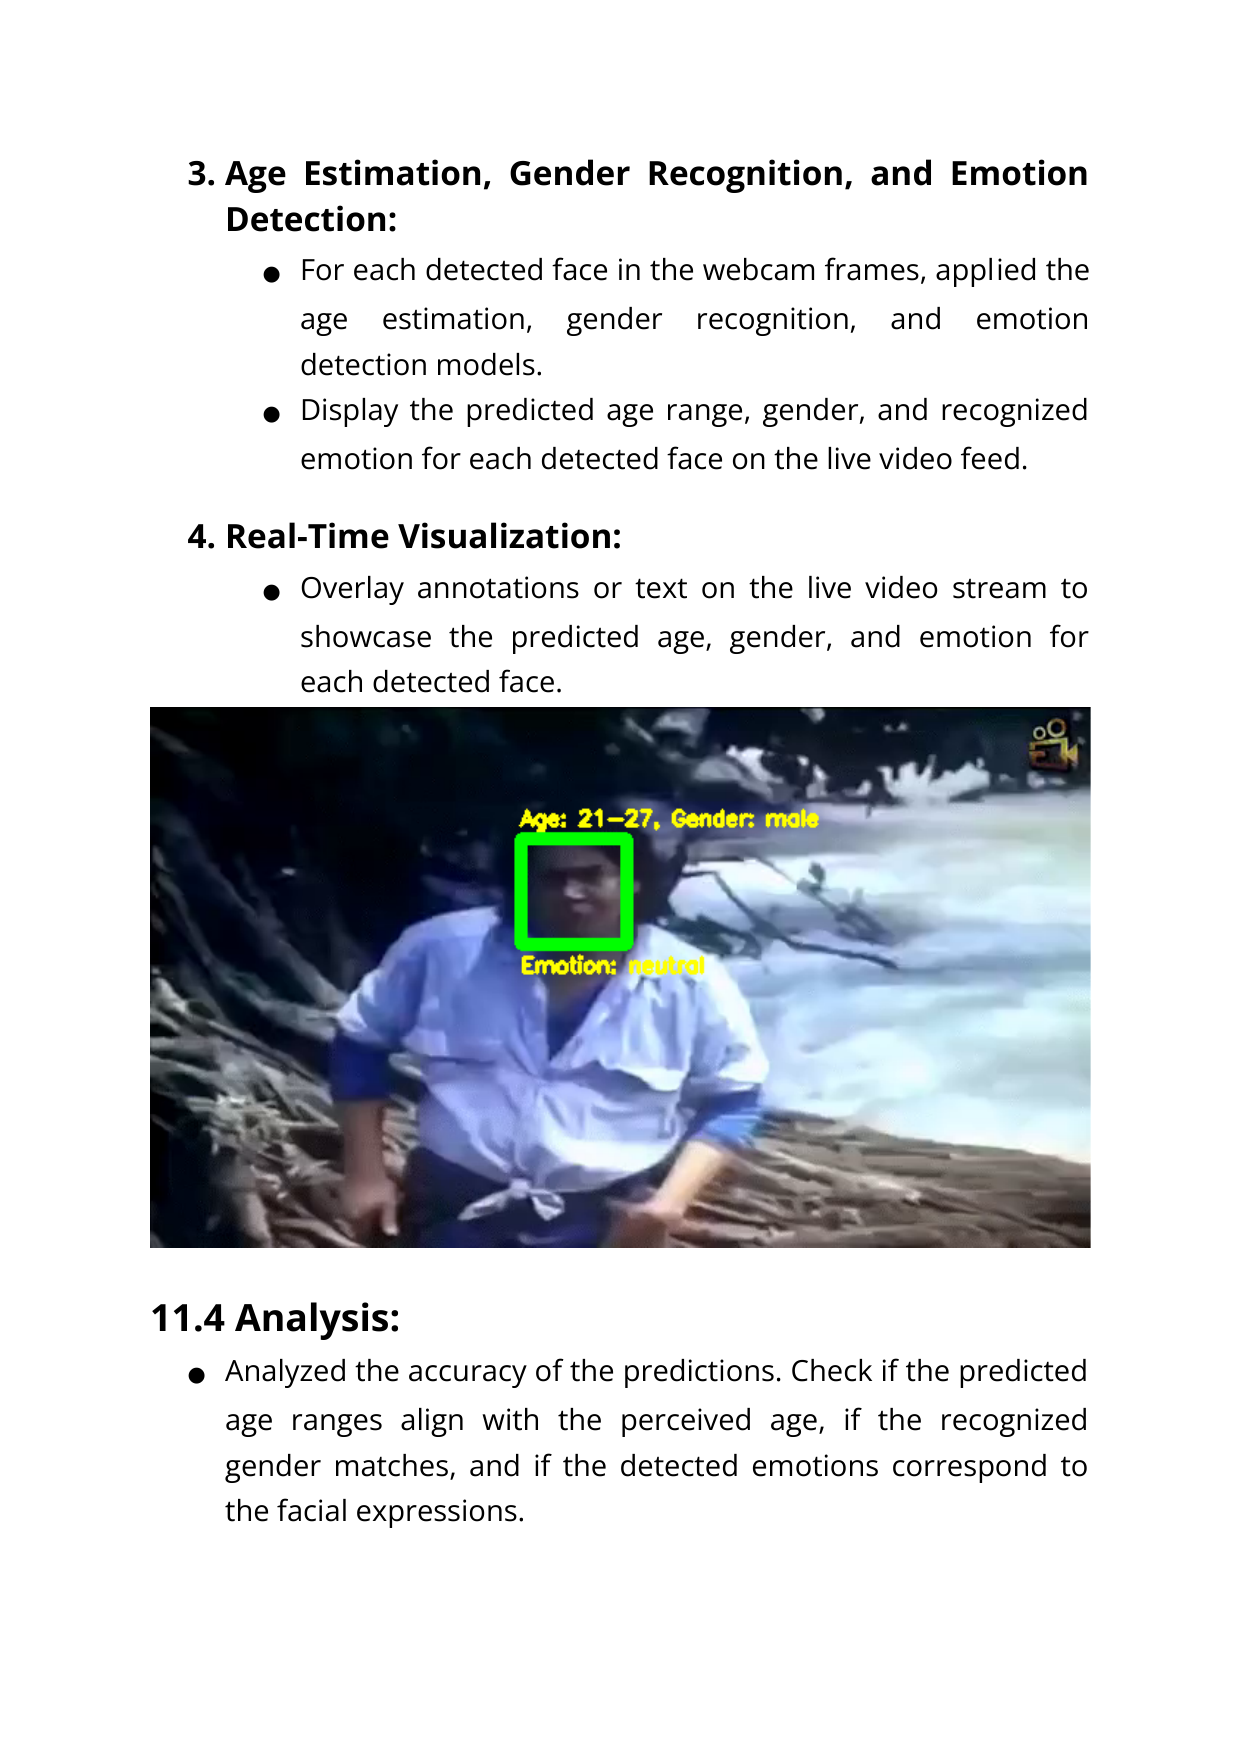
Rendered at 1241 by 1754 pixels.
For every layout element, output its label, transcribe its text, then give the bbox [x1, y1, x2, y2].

list Overlay annotations or text on the live video stream to showcase the predicted age, gender, and emotion for each detected face. [262, 567, 1090, 701]
subtitle 11.4 Analysis: [150, 1291, 1090, 1342]
subtitle Real-Time Visualization: [187, 513, 1090, 558]
subtitle Age Estimation, Gender Recognition, and Emotion Detection: [187, 150, 1090, 241]
picture [150, 707, 1091, 1248]
list Analyzed the accuracy of the predictions. Check if the predicted age ranges align with the perceived age, if the recognized gender matches, and if the detected emotions correspond to the facial expressions. [187, 1351, 1090, 1530]
list For each detected face in the webcam frames, applied the age estimation, gender recognition, and emotion detection models. [262, 249, 1090, 383]
list Display the predicted age range, gender, and recognized emotion for each detected face on the live video feed. [262, 389, 1090, 478]
